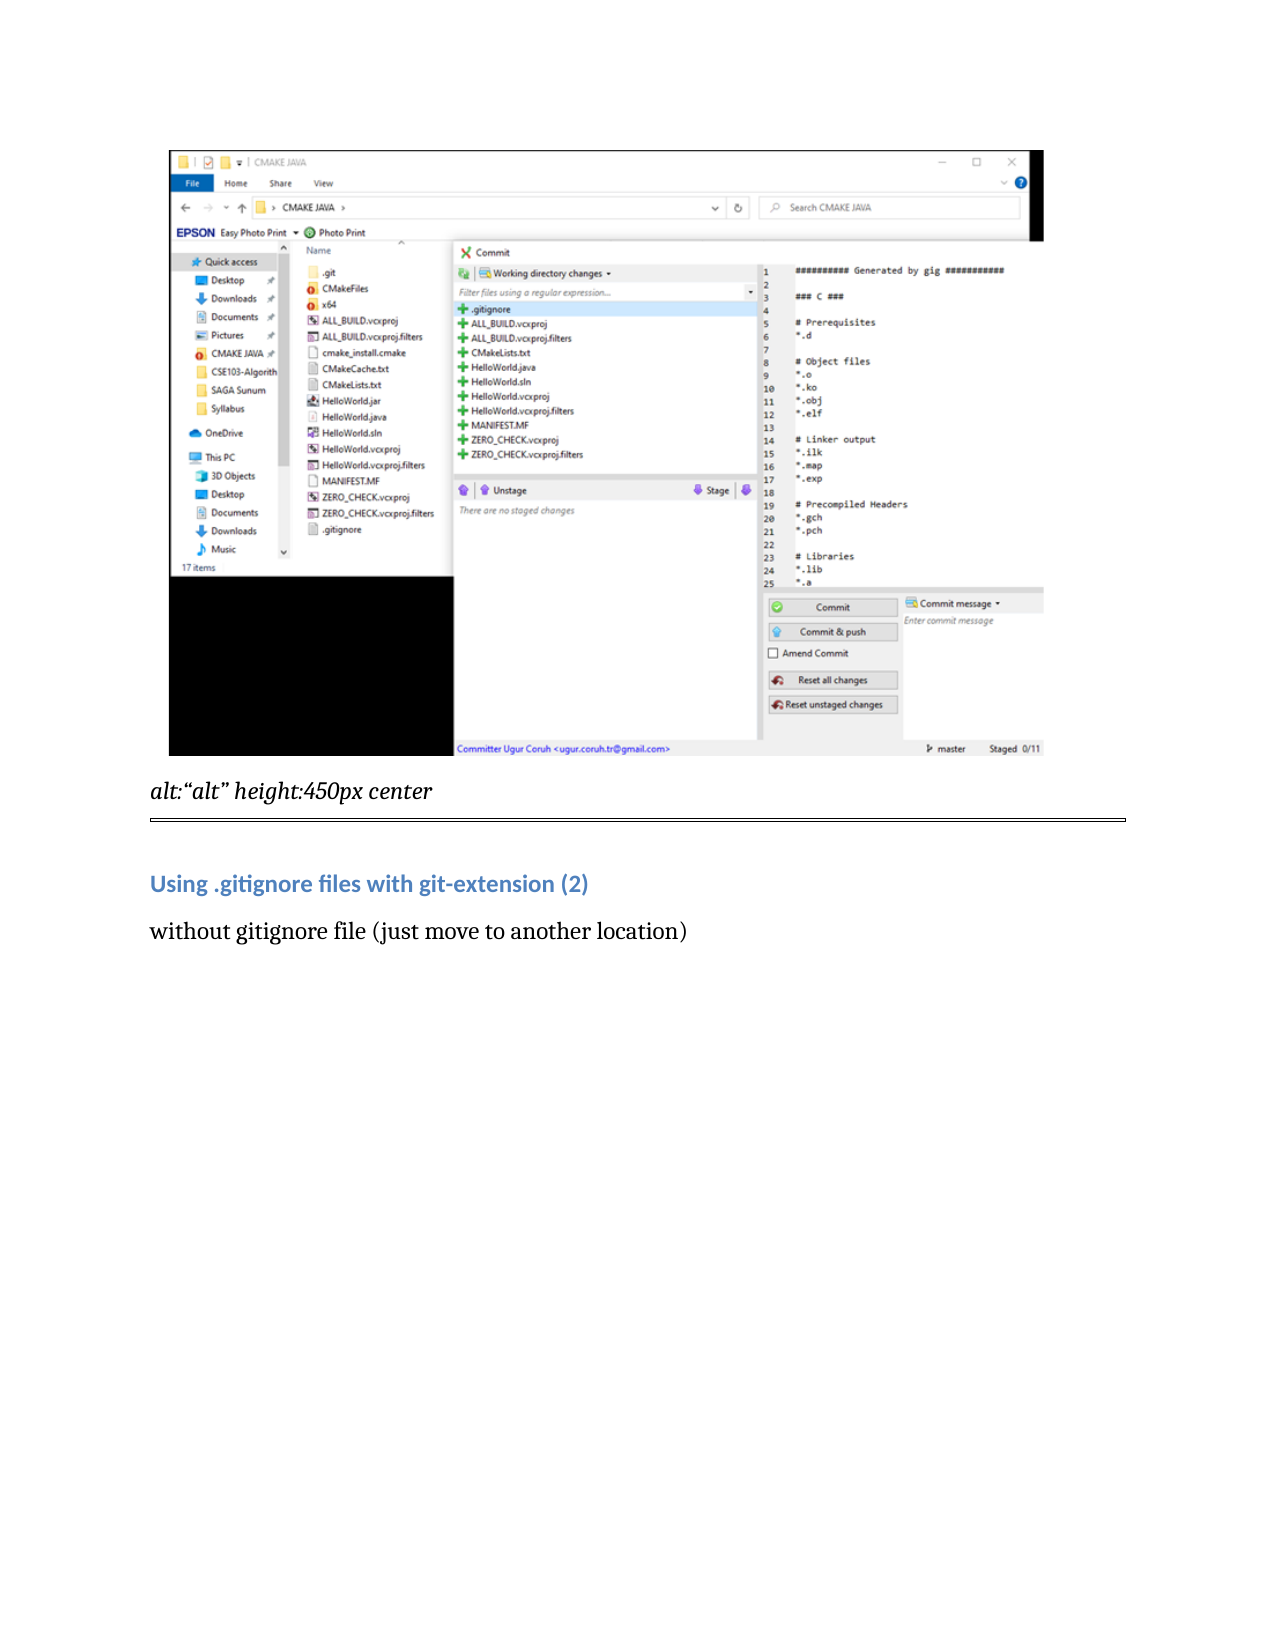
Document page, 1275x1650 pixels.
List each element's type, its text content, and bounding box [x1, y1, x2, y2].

text without gitignore file (just move to another location) [150, 917, 1125, 946]
subtitle Using .gitignore files with git-extension (2) [150, 868, 1125, 898]
text alt:“alt” height:450px center [150, 777, 1125, 806]
picture [168, 150, 1044, 756]
